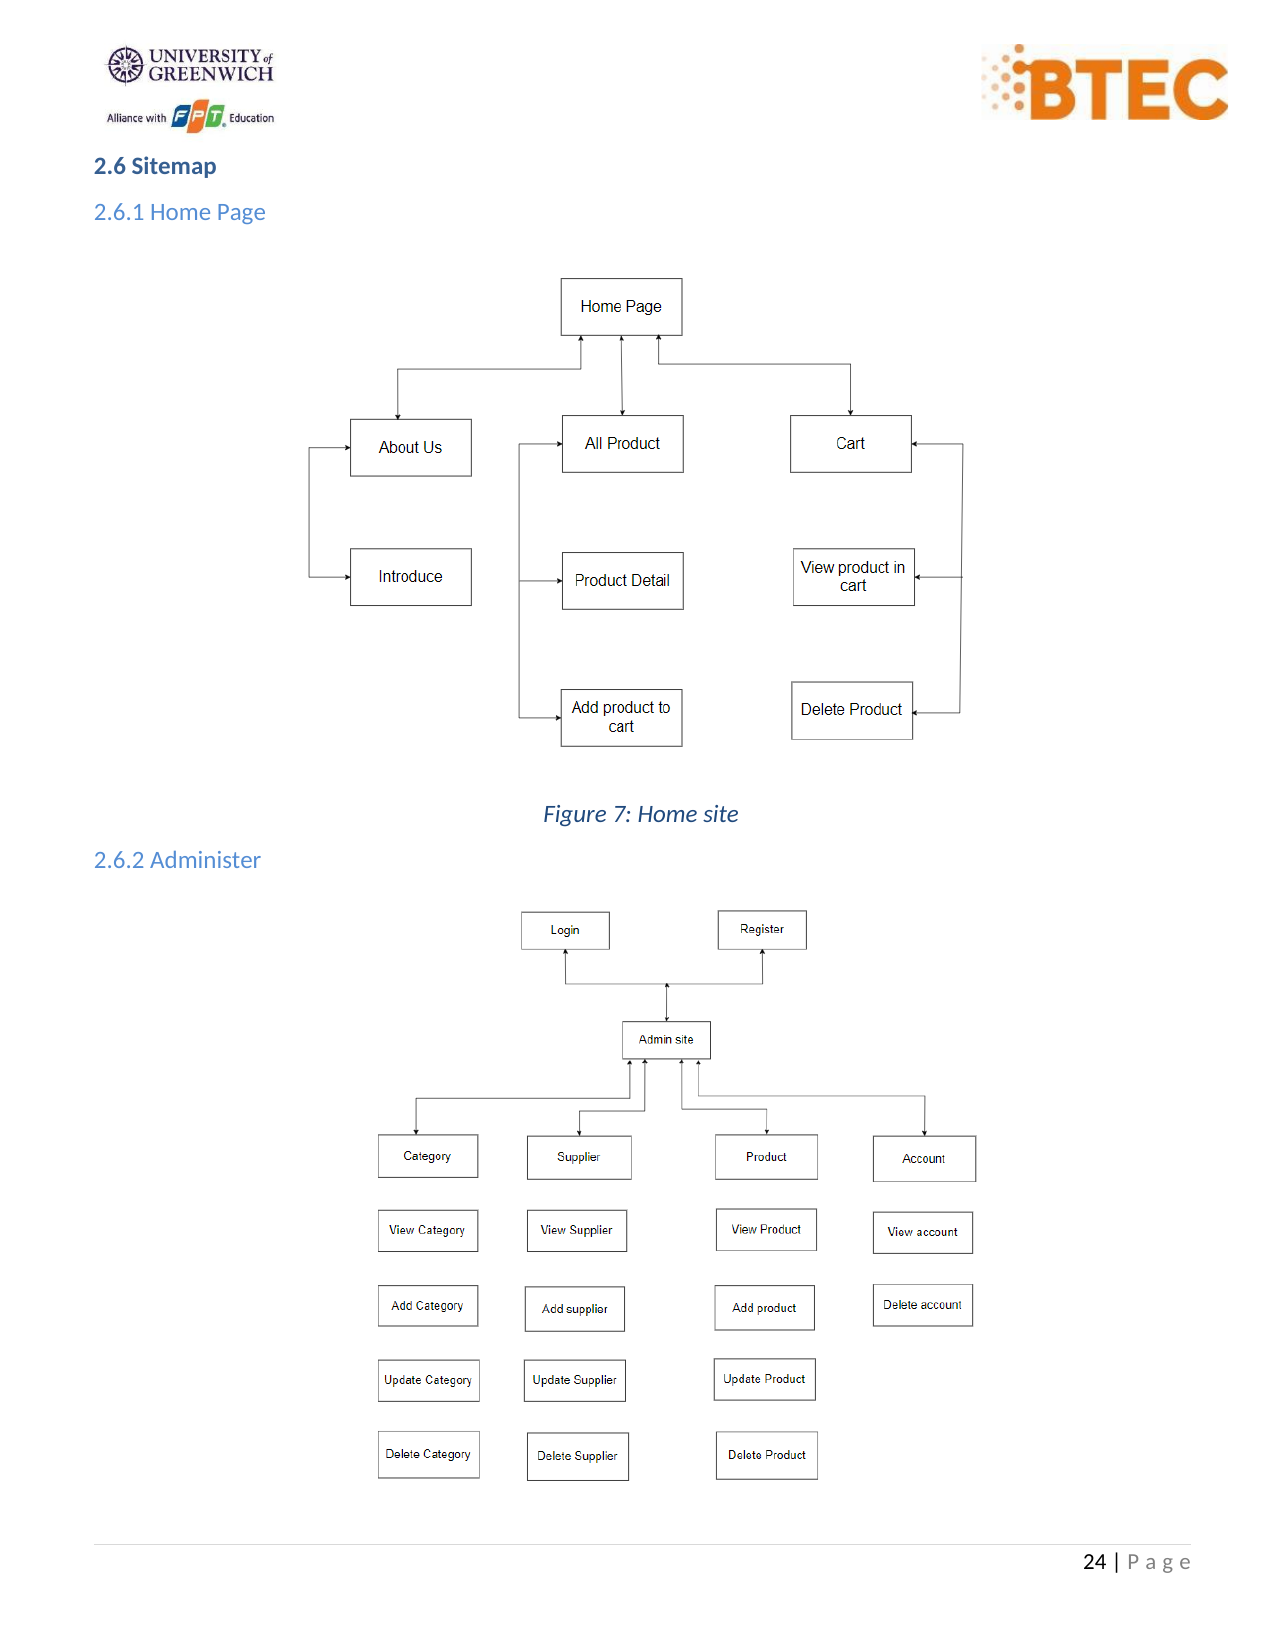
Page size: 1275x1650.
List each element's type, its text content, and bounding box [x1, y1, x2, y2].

text Figure 7: Home site [94, 798, 1191, 829]
subtitle 2.6 Sitemap [94, 150, 1191, 181]
picture [981, 44, 1229, 120]
subtitle 2.6.1 Home Page [94, 196, 1191, 226]
picture [93, 32, 286, 144]
picture [319, 890, 1003, 1500]
subtitle 2.6.2 Administer [94, 844, 1191, 875]
picture [273, 241, 1011, 785]
